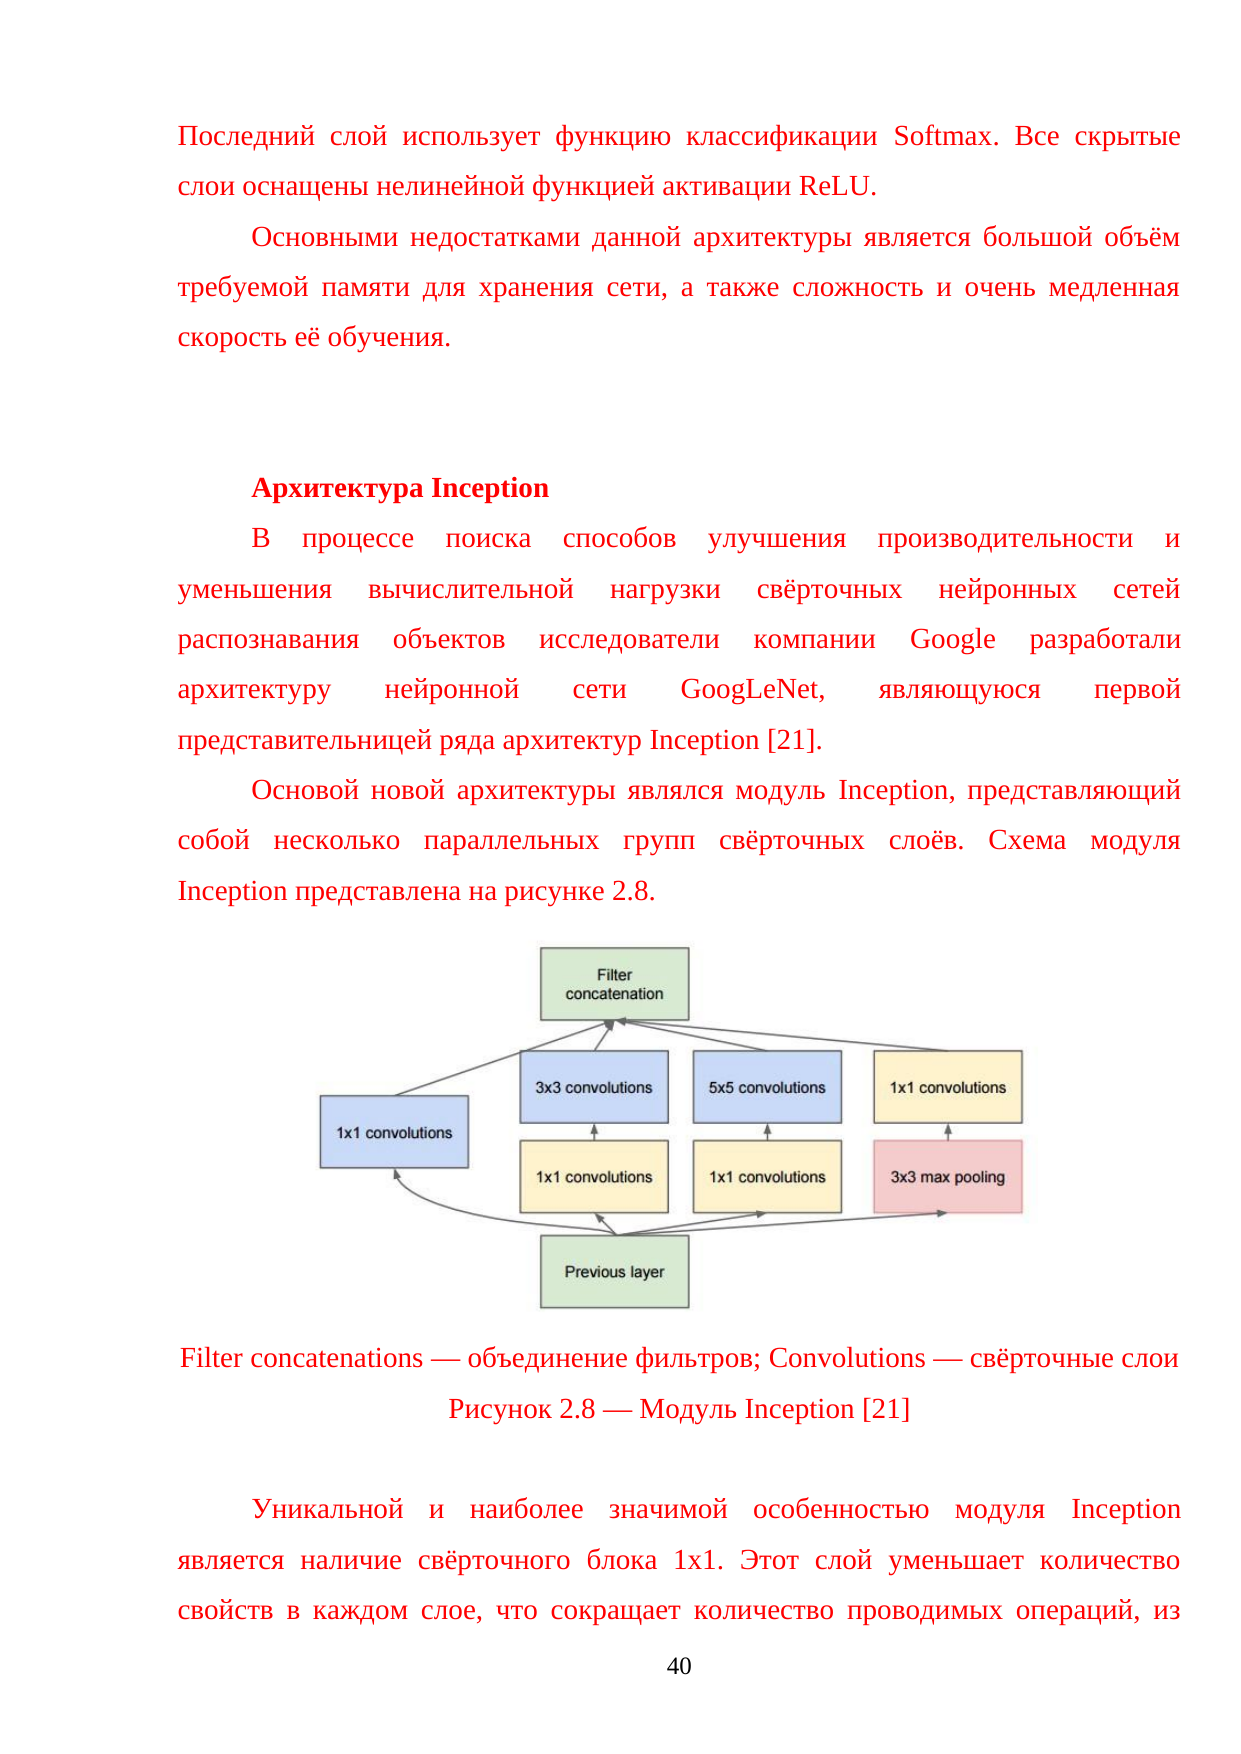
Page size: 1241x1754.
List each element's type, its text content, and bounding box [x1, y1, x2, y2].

text Архитектура Inception [177, 470, 1181, 504]
text Основой новой архитектуры являлся модуль Inception, представляющий собой несколько параллельных групп свёрточных слоёв. Схема модуля Inception представлена на рисунке 2.8. [177, 772, 1181, 906]
text Filter concatenations — объединение фильтров; Convolutions — свёрточные слои [177, 1341, 1181, 1374]
text В процессе поиска способов улучшения производительности и уменьшения вычислительной нагрузки свёрточных нейронных сетей распознавания объектов исследователи компании Google разработали архитектуру нейронной сети GoogLeNet, являющуюся первой представительницей ряда архитектур Inception [21]. [177, 521, 1181, 755]
text Основными недостатками данной архитектуры является большой объём требуемой памяти для хранения сети, а также сложность и очень медленная скорость её обучения. [177, 219, 1181, 353]
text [177, 1491, 1181, 1626]
text Рисунок 2.8 — Модуль Inception [21] [177, 1391, 1181, 1424]
picture [298, 923, 1060, 1327]
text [177, 118, 1181, 202]
